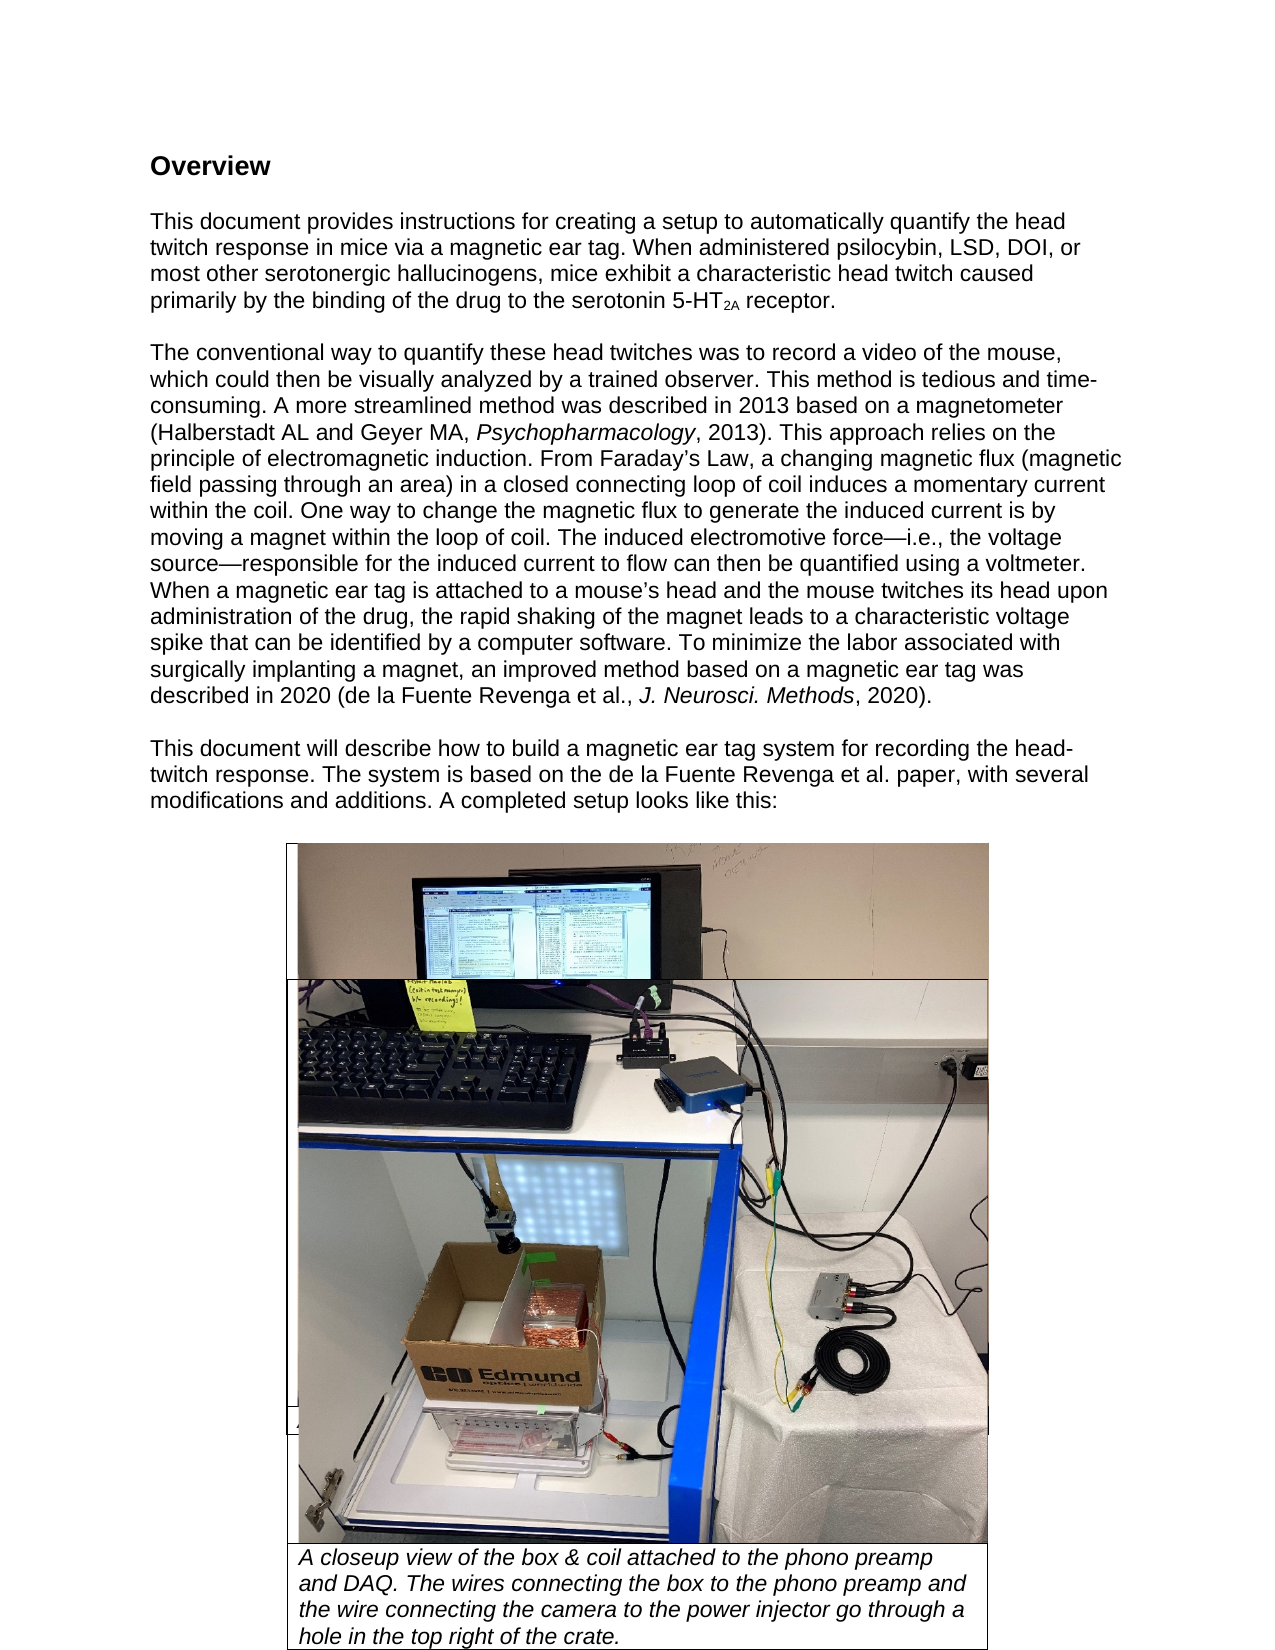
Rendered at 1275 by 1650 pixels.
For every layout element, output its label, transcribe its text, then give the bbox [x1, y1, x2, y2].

text Overview [150, 150, 1125, 181]
text The conventional way to quantify these head twitches was to record a video of the mouse, which could then be visually analyzed by a trained observer. This method is tedious and time-consuming. A more streamlined method was described in 2013 based on a magnetometer (Halberstadt AL and Geyer MA, Psychopharmacology, 2013). This approach relies on the principle of electromagnetic induction. From Faraday’s Law, a changing magnetic flux (magnetic field passing through an area) in a closed connecting loop of coil induces a momentary current within the coil. One way to change the magnetic flux to generate the induced current is by moving a magnet within the loop of coil. The induced electromotive force—i.e., the voltage source—responsible for the induced current to flow can then be quantified using a voltmeter. When a magnetic ear tag is attached to a mouse’s head and the mouse twitches its head upon administration of the drug, the rapid shaking of the magnet leads to a characteristic voltage spike that can be identified by a computer software. To minimize the labor associated with surgically implanting a magnet, an improved method based on a magnetic ear tag was described in 2020 (de la Fuente Revenga et al., J. Neurosci. Methods, 2020). [150, 339, 1125, 708]
text This document provides instructions for creating a setup to automatically quantify the head twitch response in mice via a magnetic ear tag. When administered psilocybin, LSD, DOI, or most other serotonergic hallucinogens, mice exhibit a characteristic head twitch caused primarily by the binding of the drug to the serotonin 5-HT2A receptor. [150, 208, 1125, 313]
table_header [287, 844, 297, 979]
table_cell A closeup view of the box & coil attached to the phono preamp and DAQ. The wires connecting the box to the phono preamp and the wire connecting the camera to the power injector go through a hole in the top right of the crate. [288, 1544, 987, 1649]
picture [297, 843, 989, 1543]
text This document will describe how to build a magnetic ear tag system for recording the head-twitch response. The system is based on the de la Fuente Revenga et al. paper, with several modifications and additions. A completed setup looks like this: [150, 735, 1125, 814]
table_header [288, 980, 298, 1542]
